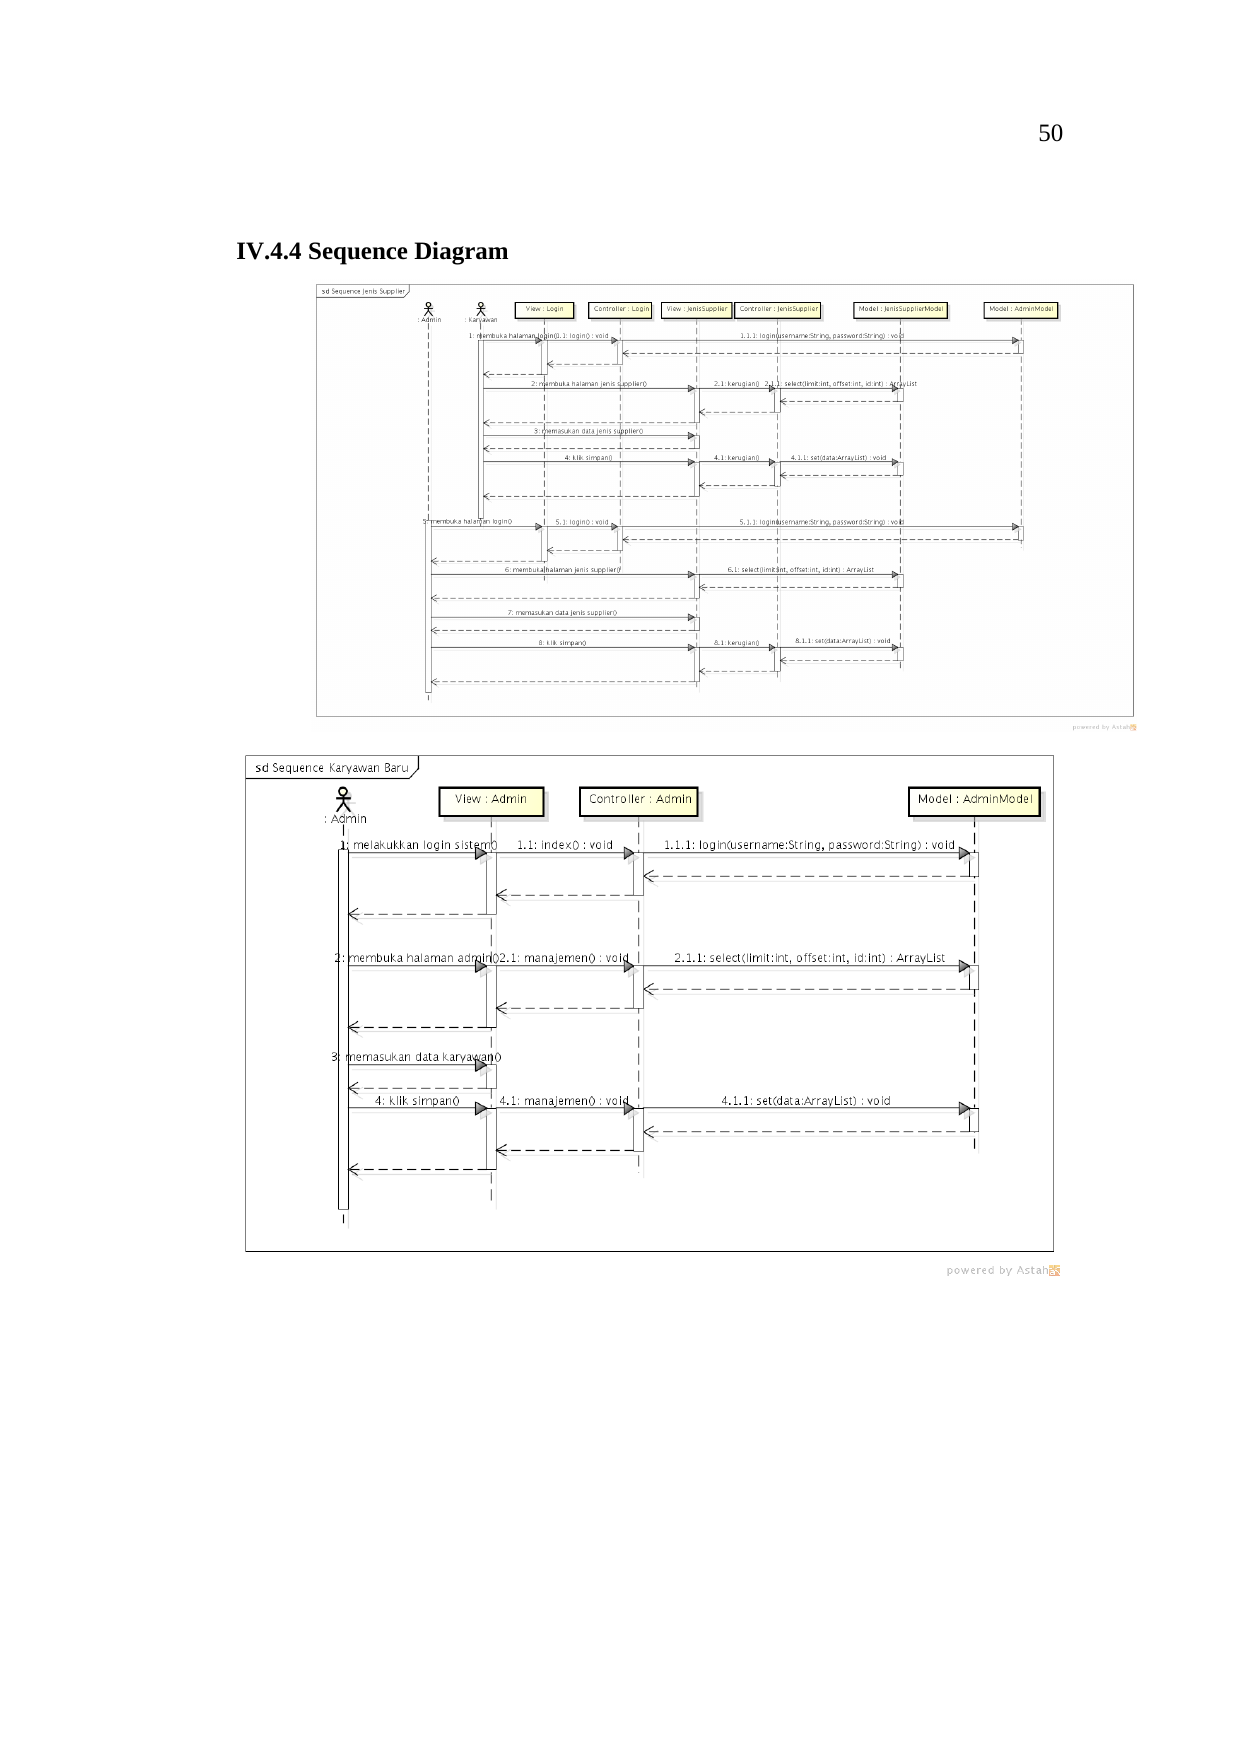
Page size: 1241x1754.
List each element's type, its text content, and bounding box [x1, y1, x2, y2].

picture [236, 746, 1063, 1279]
picture [311, 279, 1138, 732]
subtitle Sequence Diagram [236, 236, 1063, 265]
